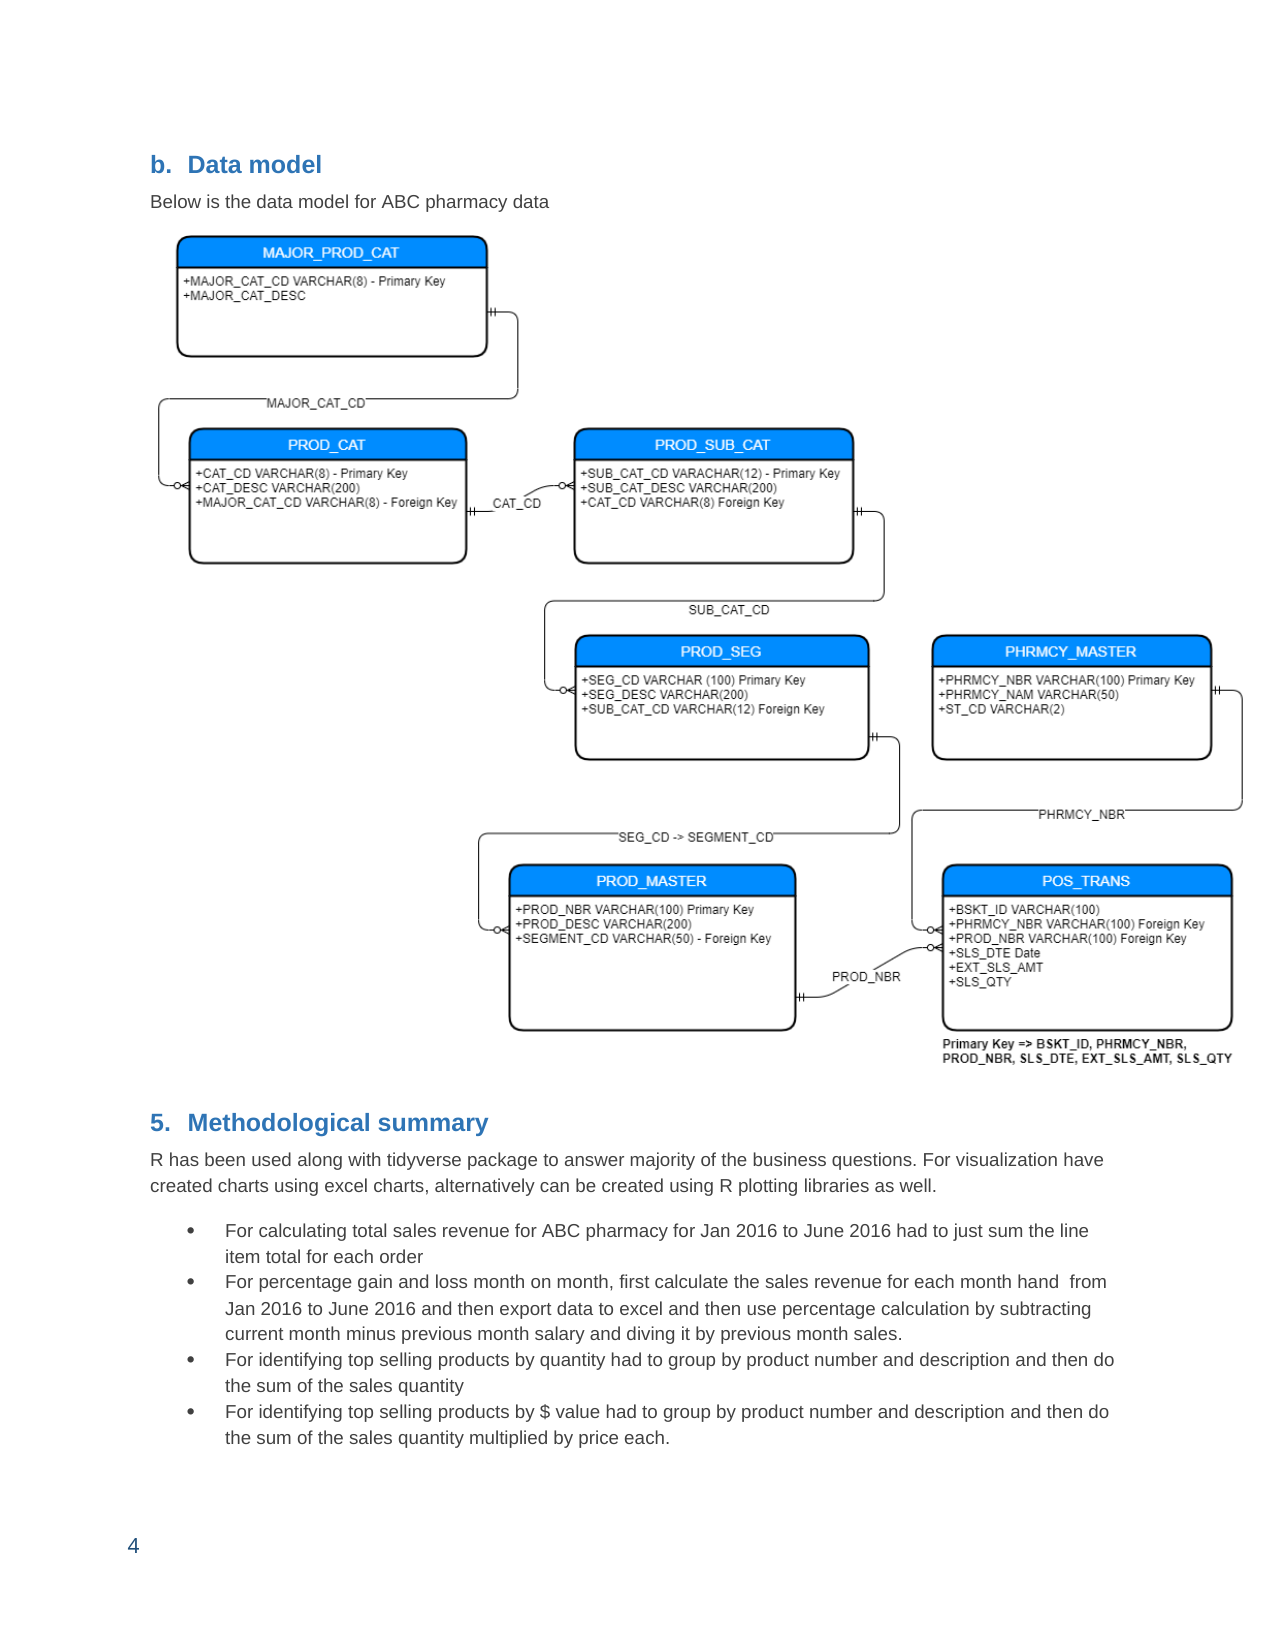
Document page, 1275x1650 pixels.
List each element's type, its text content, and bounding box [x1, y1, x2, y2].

list For identifying top selling products by quantity had to group by product number and description and then do the sum of the sales quantity [187, 1349, 1125, 1396]
text R has been used along with tidyverse package to answer majority of the business questions. For visualization have created charts using excel charts, alternatively can be created using R plotting libraries as well. [150, 1149, 1125, 1197]
subtitle Methodological summary [150, 1108, 1125, 1137]
list For identifying top selling products by $ value had to group by product number and description and then do the sum of the sales quantity multiplied by price each. [187, 1401, 1125, 1448]
picture [150, 235, 1252, 1067]
text Below is the data model for ABC pharmacy data [150, 191, 1125, 213]
list For percentage gain and loss month on month, first calculate the sales revenue for each month hand from Jan 2016 to June 2016 and then export data to excel and then use percentage calculation by subtracting current month minus previous month salary and diving it by previous month sales. [187, 1271, 1125, 1345]
subtitle Data model [150, 150, 1125, 179]
list For calculating total sales revenue for ABC pharmacy for Jan 2016 to June 2016 had to just sum the line item total for each order [187, 1219, 1125, 1267]
